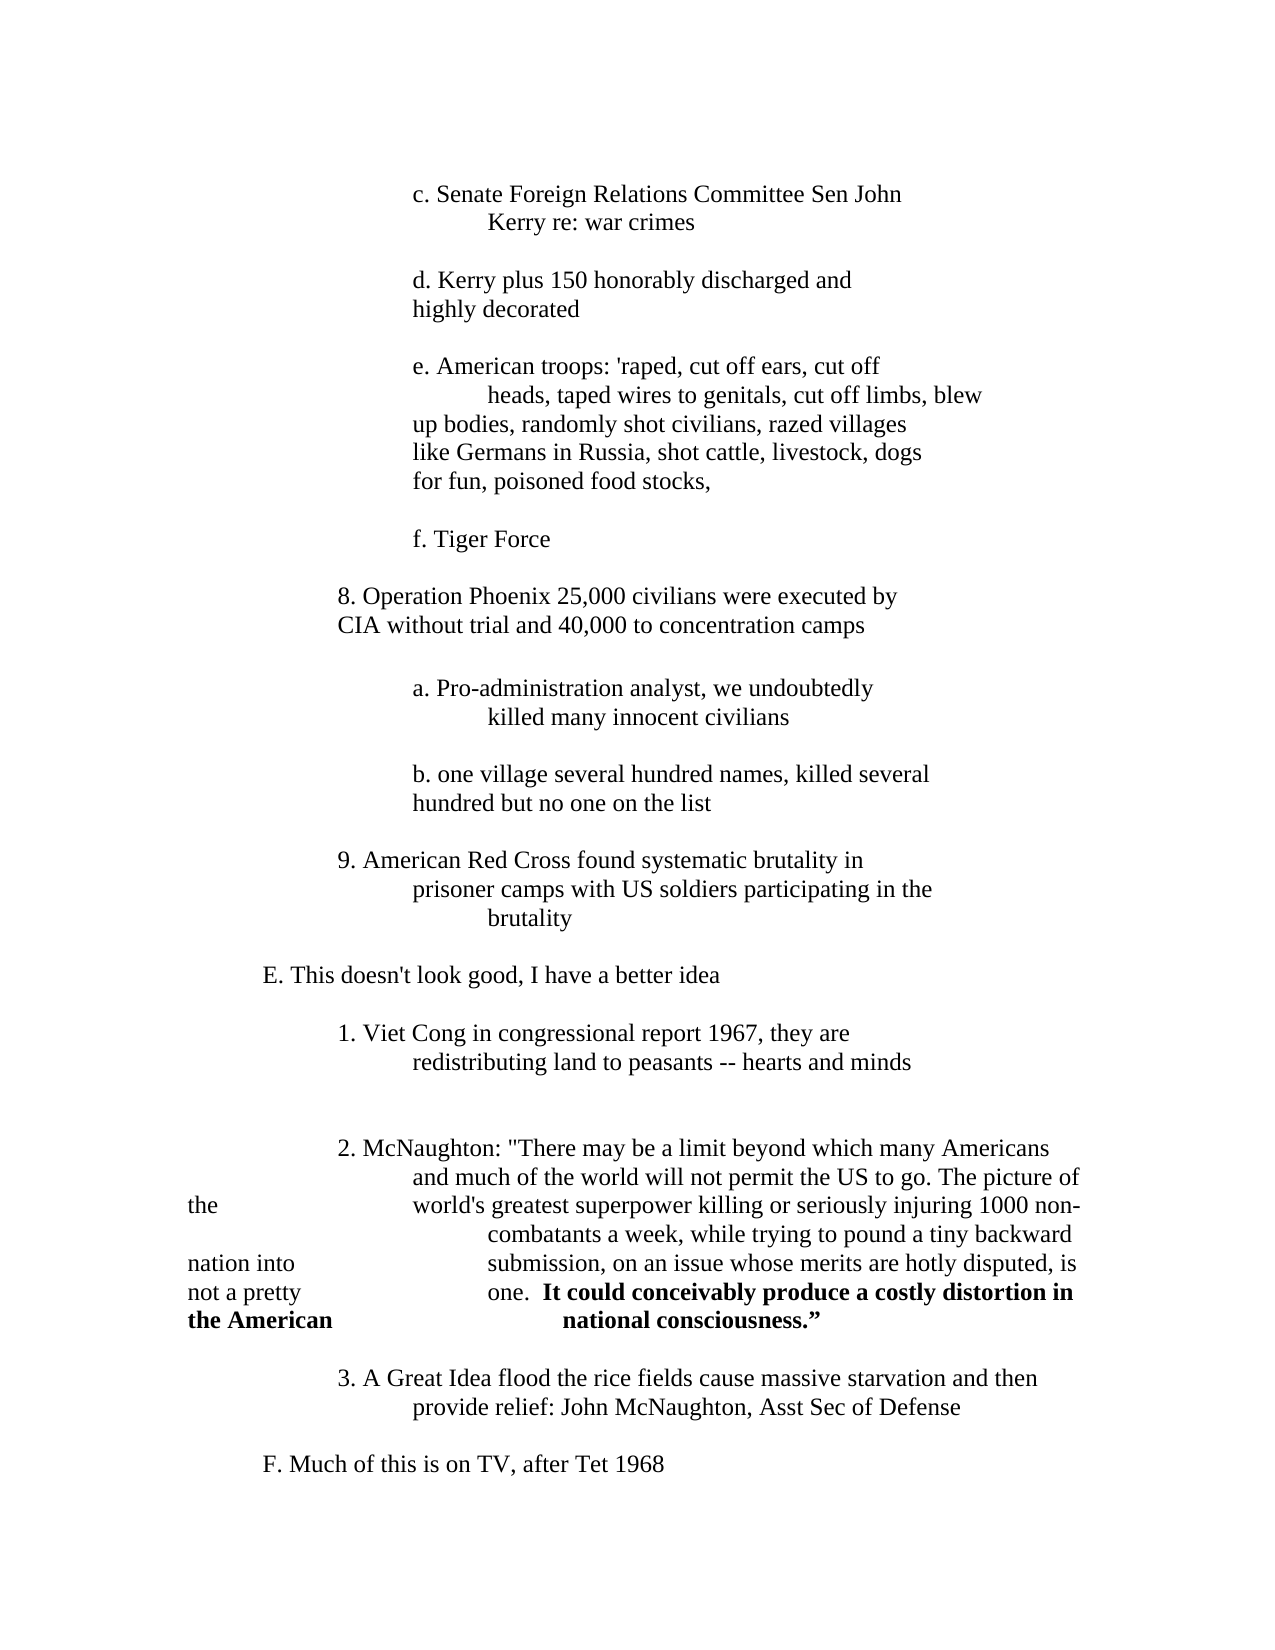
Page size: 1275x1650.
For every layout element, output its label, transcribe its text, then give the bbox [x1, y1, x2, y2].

text 8. Operation Phoenix 25,000 civilians were executed by [187, 581, 1087, 610]
text a. Pro-administration analyst, we undoubtedly killed many innocent civilians [187, 673, 1087, 730]
text hundred but no one on the list [187, 788, 1087, 817]
text F. Much of this is on TV, after Tet 1968 [187, 1449, 1087, 1478]
text 2. McNaughton: "There may be a limit beyond which many Americans and much of the world will not permit the to go. The picture of the world's greatest superpower killing or seriously injuring 1000 non- combatants a week, while trying to pound a tiny backward nation into submission, on an issue whose merits are hotly disputed, is not a pretty one. It could conceivably produce a costly distortion in the American national consciousness.” [187, 1133, 1087, 1334]
text 1. Viet Cong in congressional report 1967, they are redistributing land to peasants -- hearts and minds [187, 1018, 1087, 1075]
text c. Senate Foreign Relations Committee Sen John Kerry re: war crimes [187, 179, 1087, 236]
text highly decorated [187, 294, 1087, 322]
text 9. American Red Cross found systematic brutality in prisoner camps with soldiers participating in the brutality [187, 845, 1087, 932]
text d. Kerry plus 150 honorably discharged and [187, 265, 1087, 294]
text 3. A Great Idea flood the rice fields cause massive starvation and then provide relief: John McNaughton, Asst Sec of Defense [187, 1363, 1087, 1420]
text e. American troops: 'raped, cut off ears, cut off heads, taped wires to genitals, cut off limbs, blew [187, 351, 1087, 409]
text for fun, poisoned food stocks, [187, 466, 1087, 495]
text up bodies, randomly shot civilians, razed villages [187, 409, 1087, 437]
text like Germans in , shot cattle, livestock, dogs [187, 437, 1087, 466]
text b. one village several hundred names, killed several [187, 759, 1087, 788]
text f. Tiger Force [187, 524, 1087, 552]
text CIA without trial and 40,000 to concentration camps [187, 610, 1087, 639]
text E. This doesn't look good, I have a better idea [187, 960, 1087, 989]
